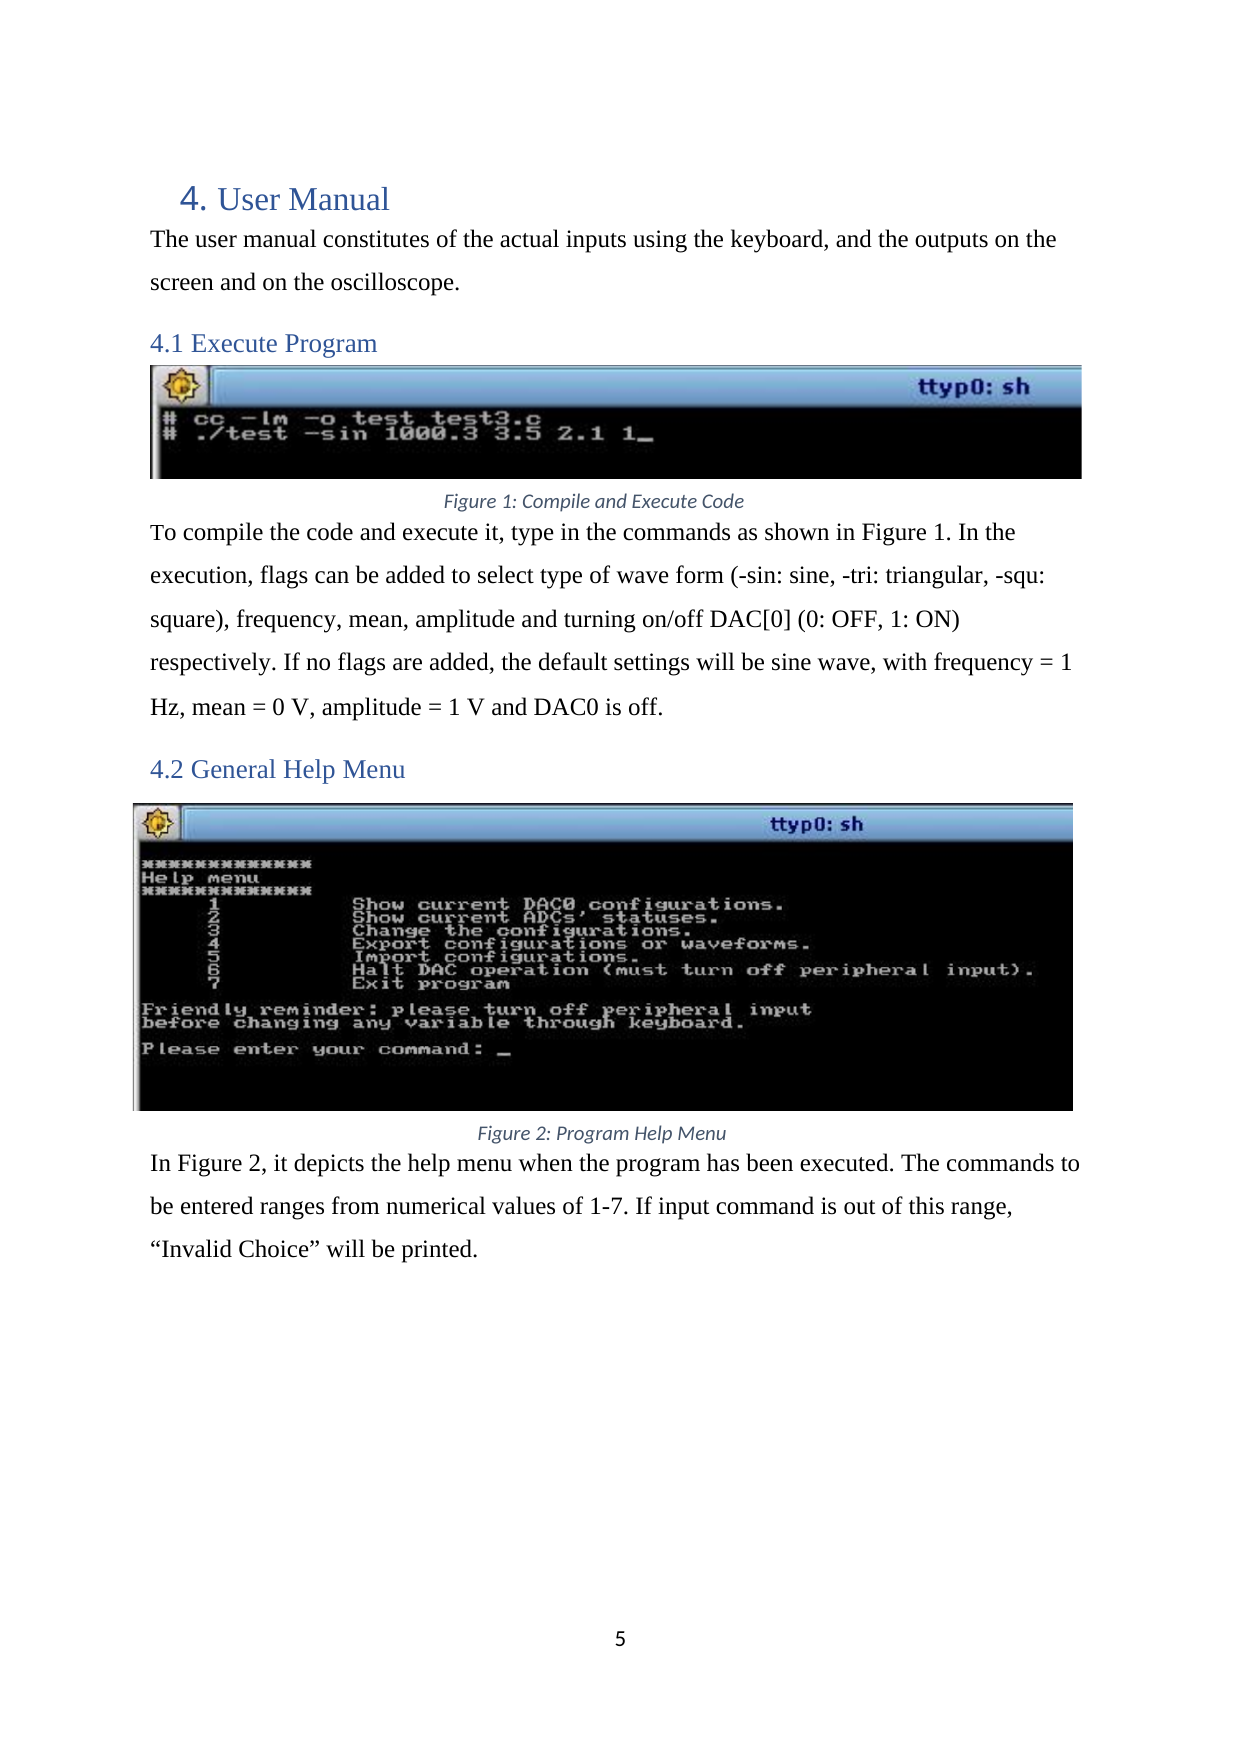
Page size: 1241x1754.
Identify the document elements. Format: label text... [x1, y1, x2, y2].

picture [150, 365, 1082, 479]
picture [132, 803, 1073, 1111]
subtitle 4.1 Execute Program [150, 327, 1090, 358]
subtitle User Manual [179, 175, 1090, 220]
text The user manual constitutes of the actual inputs using the keyboard, and the outputs on the screen and on the oscilloscope. [150, 224, 1090, 296]
subtitle 4.2 General Help Menu [150, 753, 1090, 784]
